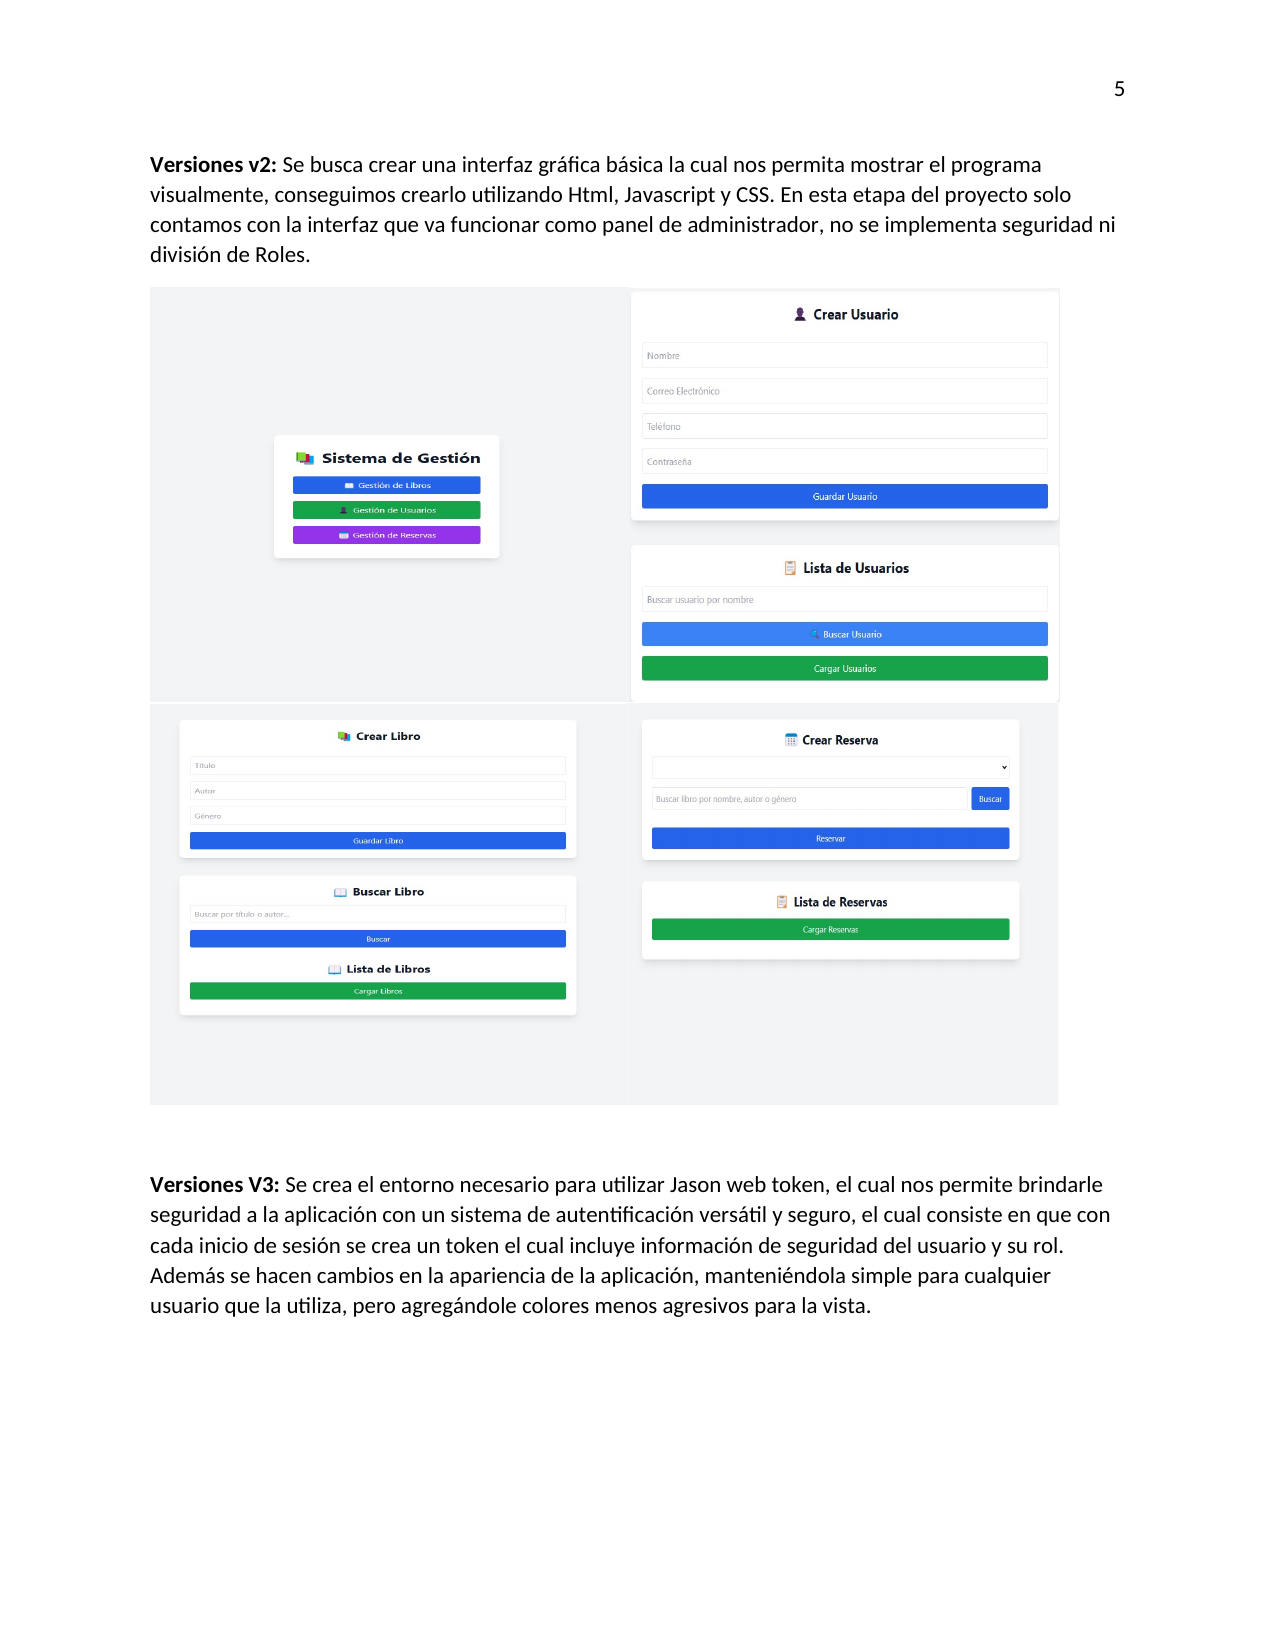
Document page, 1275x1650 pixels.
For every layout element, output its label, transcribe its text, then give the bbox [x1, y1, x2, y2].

text Versiones V3: Se crea el entorno necesario para utilizar Jason web token, el cual nos permite brindarle seguridad a la aplicación con un sistema de autentificación versátil y seguro, el cual consiste en que con cada inicio de sesión se crea un token el cual incluye información de seguridad del usuario y su rol. Además se hacen cambios en la apariencia de la aplicación, manteniéndola simple para cualquier usuario que la utiliza, pero agregándole colores menos agresivos para la vista. [150, 1170, 1125, 1319]
text Versiones v2: Se busca crear una interfaz gráfica básica la cual nos permita mostrar el programa visualmente, conseguimos crearlo utilizando Html, Javascript y CSS. En esta etapa del proyecto solo contamos con la interfaz que va funcionar como panel de administrador, no se implementa seguridad ni división de Roles. [150, 150, 1125, 269]
picture [150, 287, 1060, 702]
picture [150, 703, 1059, 1105]
